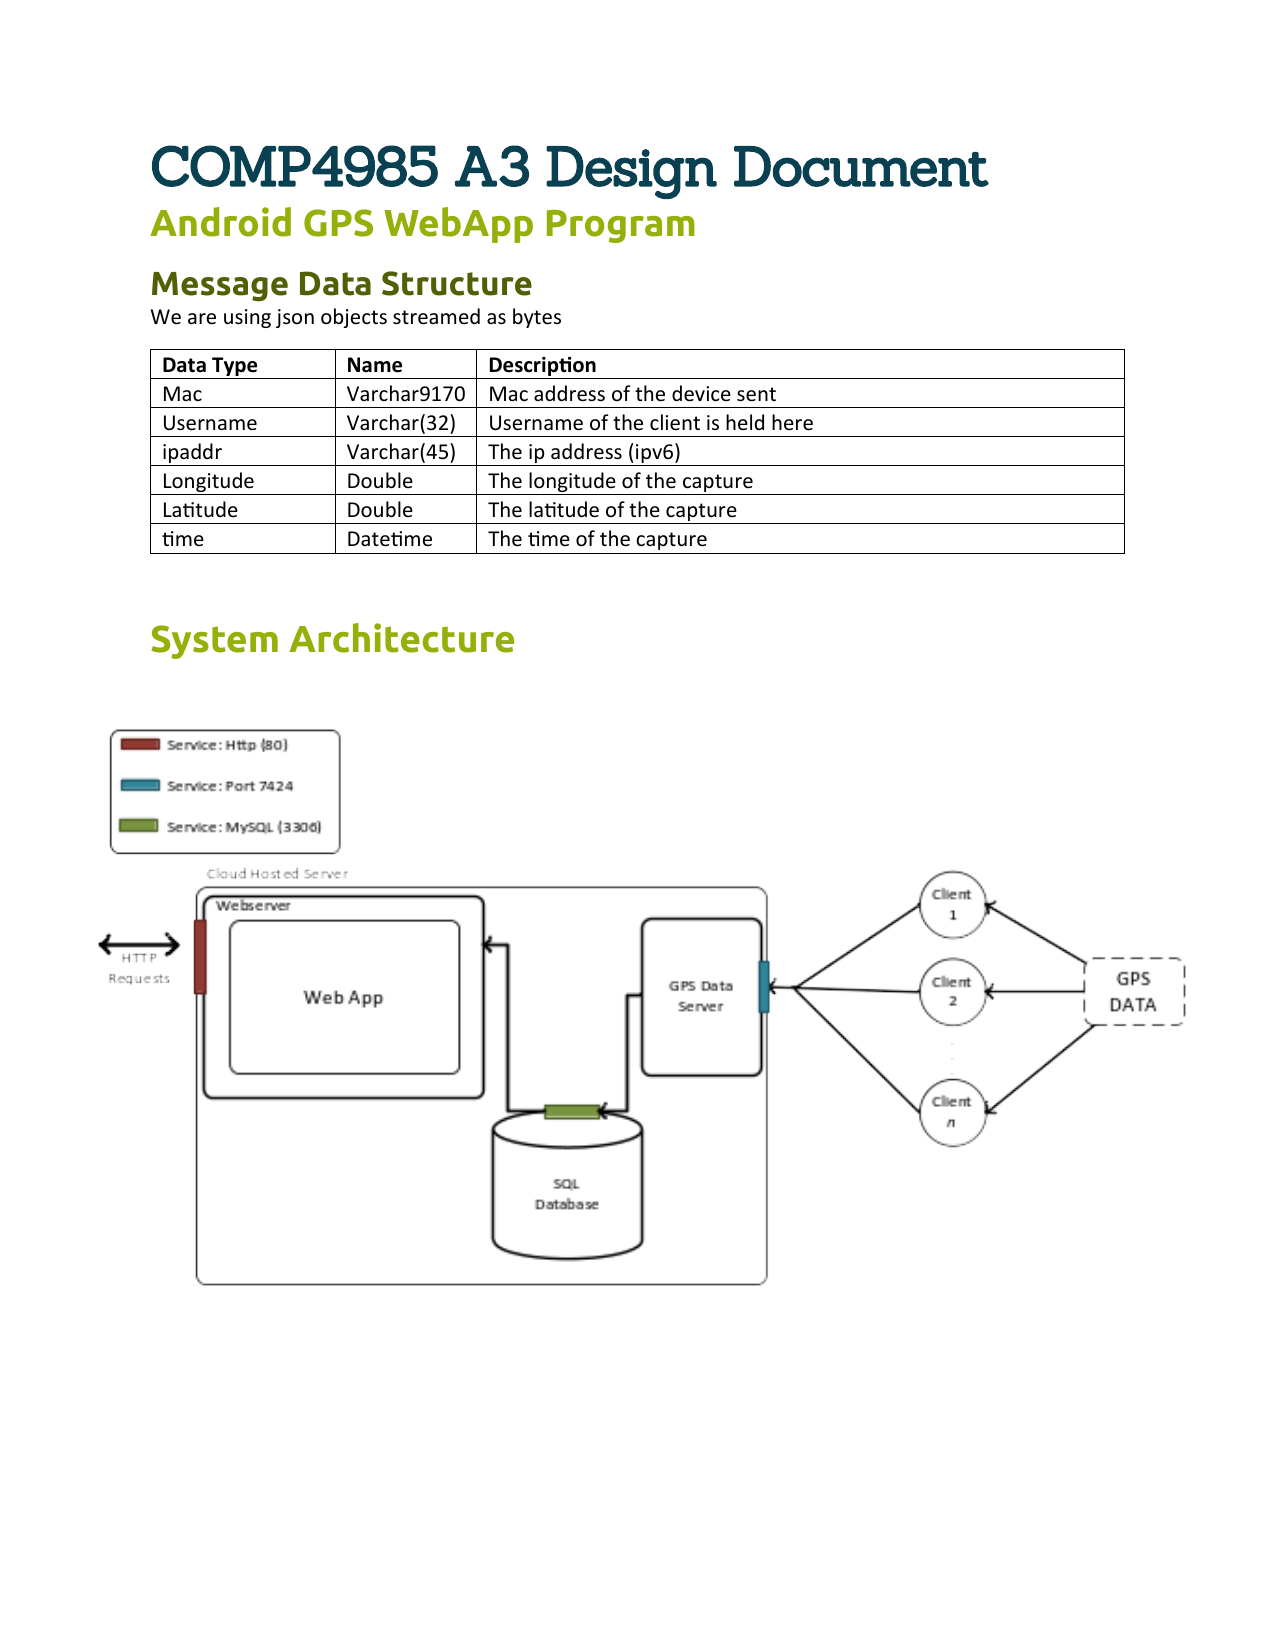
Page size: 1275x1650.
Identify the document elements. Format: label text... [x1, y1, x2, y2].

table_cell The latitude of the capture [477, 495, 1124, 523]
table_cell Latitude [151, 495, 335, 523]
table_cell Varchar9170 [336, 379, 476, 407]
table_header Name [336, 350, 476, 378]
subtitle System Architecture [150, 617, 1125, 660]
table_cell The longitude of the capture [477, 466, 1124, 494]
table_cell Double [336, 466, 476, 494]
table_cell Mac address of the device sent [477, 379, 1124, 407]
subtitle Message Data Structure [150, 264, 1125, 302]
table_cell time [151, 524, 335, 552]
title COMP4985 A3 Design Document [150, 131, 1125, 201]
text We are using json objects streamed as bytes [150, 302, 1125, 330]
subtitle Android GPS WebApp Program [150, 201, 1125, 244]
table_cell Varchar(45) [336, 437, 476, 465]
table_header Description [477, 350, 1124, 378]
table_cell Datetime [336, 524, 476, 552]
table_cell Longitude [151, 466, 335, 494]
table_cell Double [336, 495, 476, 523]
table_cell Mac [151, 379, 335, 407]
table_cell The time of the capture [477, 524, 1124, 552]
table_cell ipaddr [151, 437, 335, 465]
table_cell Username [151, 408, 335, 436]
table_cell Varchar(32) [336, 408, 476, 436]
table_cell Username of the client is held here [477, 408, 1124, 436]
table_cell The ip address (ipv6) [477, 437, 1124, 465]
table_header Data Type [151, 350, 335, 378]
